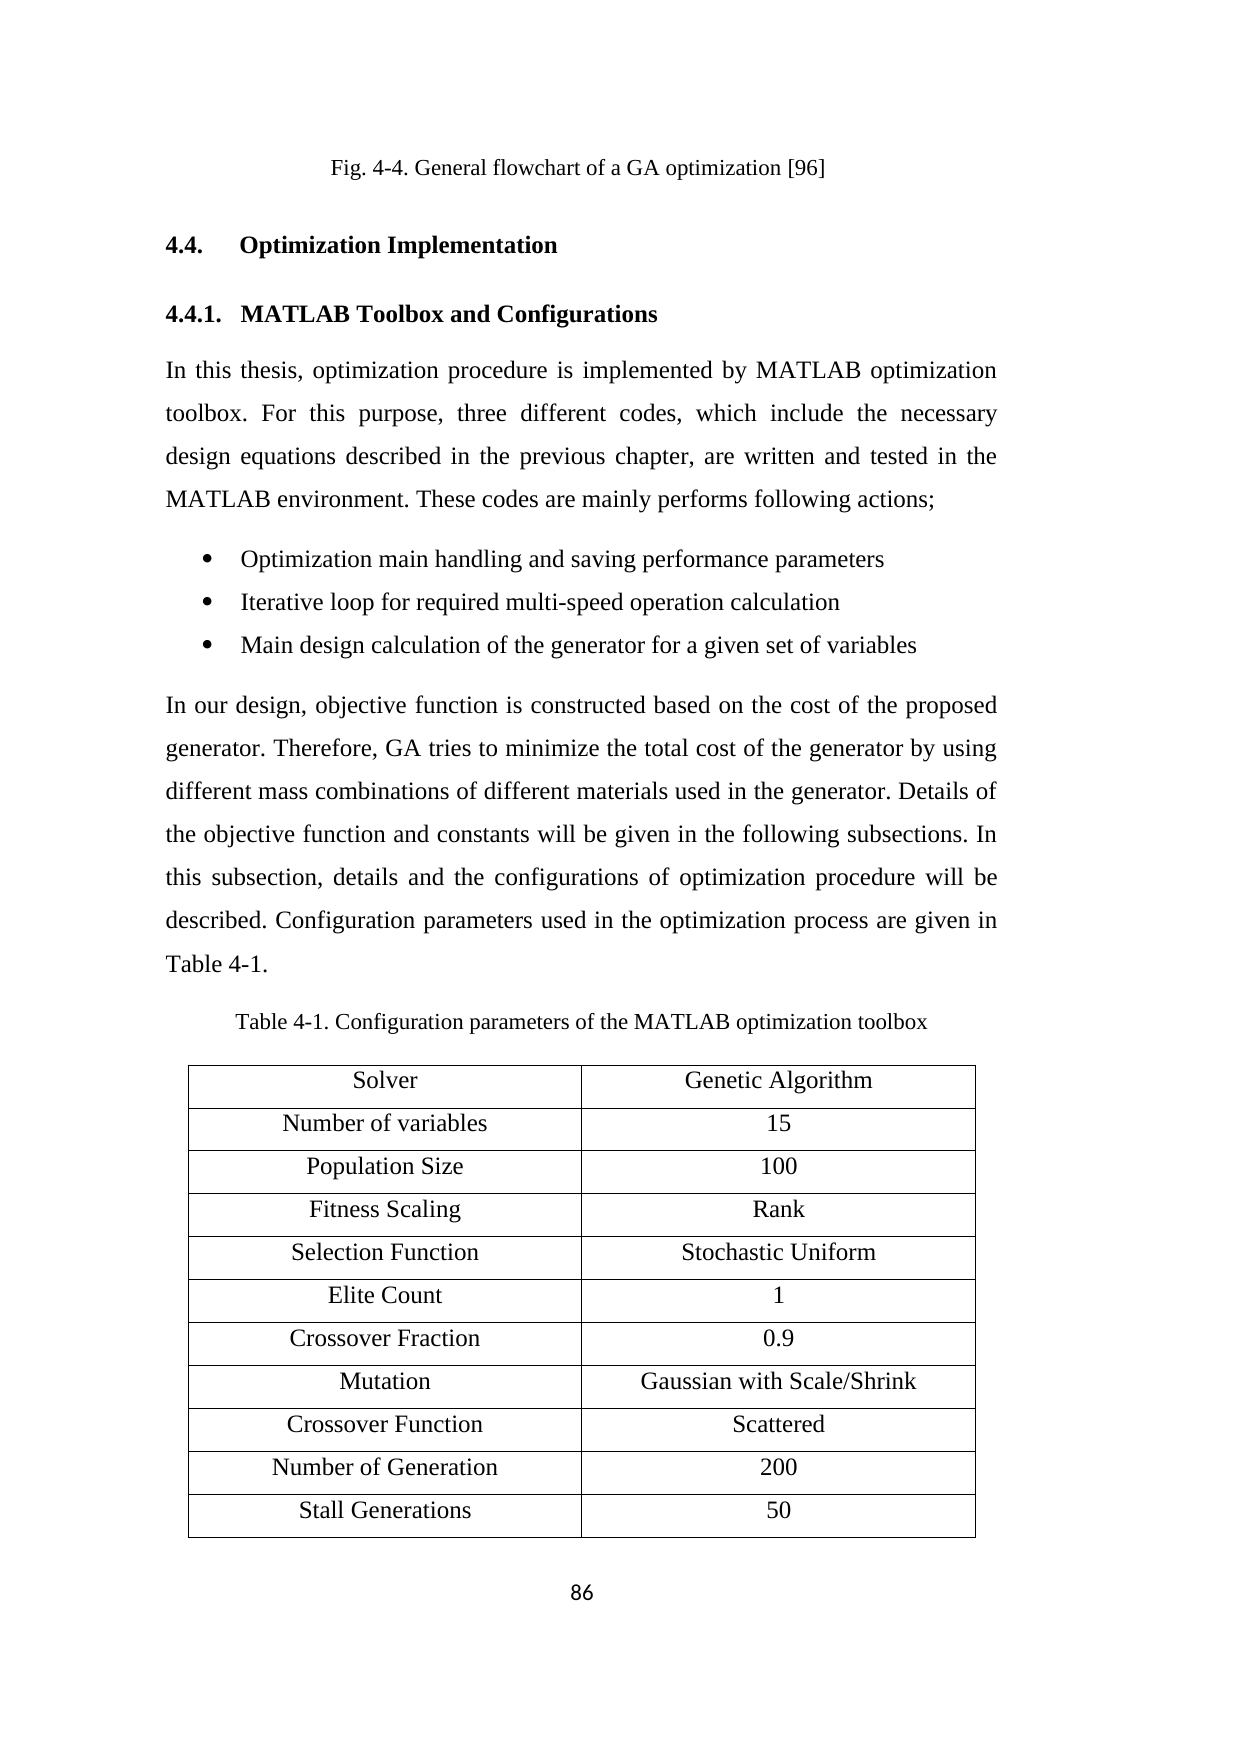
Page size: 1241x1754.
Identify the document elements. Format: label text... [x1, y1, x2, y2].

list Main design calculation of the generator for a given set of variables [203, 630, 998, 659]
text In our design, objective function is constructed based on the cost of the proposed generator. Therefore, GA tries to minimize the total cost of the generator by using different mass combinations of different materials used in the generator. Details of the objective function and constants will be given in the following subsections. In this subsection, details and the configurations of optimization procedure will be described. Configuration parameters used in the optimization process are given in Table 4-1. [165, 690, 998, 977]
table_cell 0.9 [582, 1323, 975, 1365]
table_header Solver [189, 1066, 581, 1107]
table_cell 1 [582, 1280, 975, 1322]
table_cell Elite Count [189, 1280, 581, 1322]
table_header Genetic Algorithm [582, 1066, 975, 1107]
table_cell 15 [582, 1109, 975, 1150]
table_cell Scattered [582, 1409, 975, 1451]
table_cell Number of variables [189, 1109, 581, 1150]
subtitle Optimization Implementation [165, 231, 998, 259]
table_cell Stall Generations [189, 1495, 581, 1537]
table_cell Gaussian with Scale/Shrink [582, 1366, 975, 1408]
table_cell Mutation [189, 1366, 581, 1408]
table_cell 50 [582, 1495, 975, 1537]
table_cell 200 [582, 1452, 975, 1494]
table_cell Crossover Fraction [189, 1323, 581, 1365]
text In this thesis, optimization procedure is implemented by MATLAB optimization toolbox. For this purpose, three different codes, which include the necessary design equations described in the previous chapter, are written and tested in the MATLAB environment. These codes are mainly performs following actions; [165, 355, 998, 513]
list Iterative loop for required multi-speed operation calculation [203, 587, 998, 616]
text Table 4-1. Configuration parameters of the MATLAB optimization toolbox [165, 1008, 998, 1035]
table_cell Number of Generation [189, 1452, 581, 1494]
subtitle MATLAB Toolbox and Configurations [165, 299, 998, 327]
table_cell Stochastic Uniform [582, 1237, 975, 1279]
table_cell Population Size [189, 1151, 581, 1193]
list Optimization main handling and saving performance parameters [203, 544, 998, 573]
table_cell 100 [582, 1151, 975, 1193]
text Fig. 4-4. General flowchart of a GA optimization [96] [165, 153, 998, 180]
table_cell Fitness Scaling [189, 1194, 581, 1236]
table_cell Selection Function [189, 1237, 581, 1279]
table_cell Rank [582, 1194, 975, 1236]
table_cell Crossover Function [189, 1409, 581, 1451]
